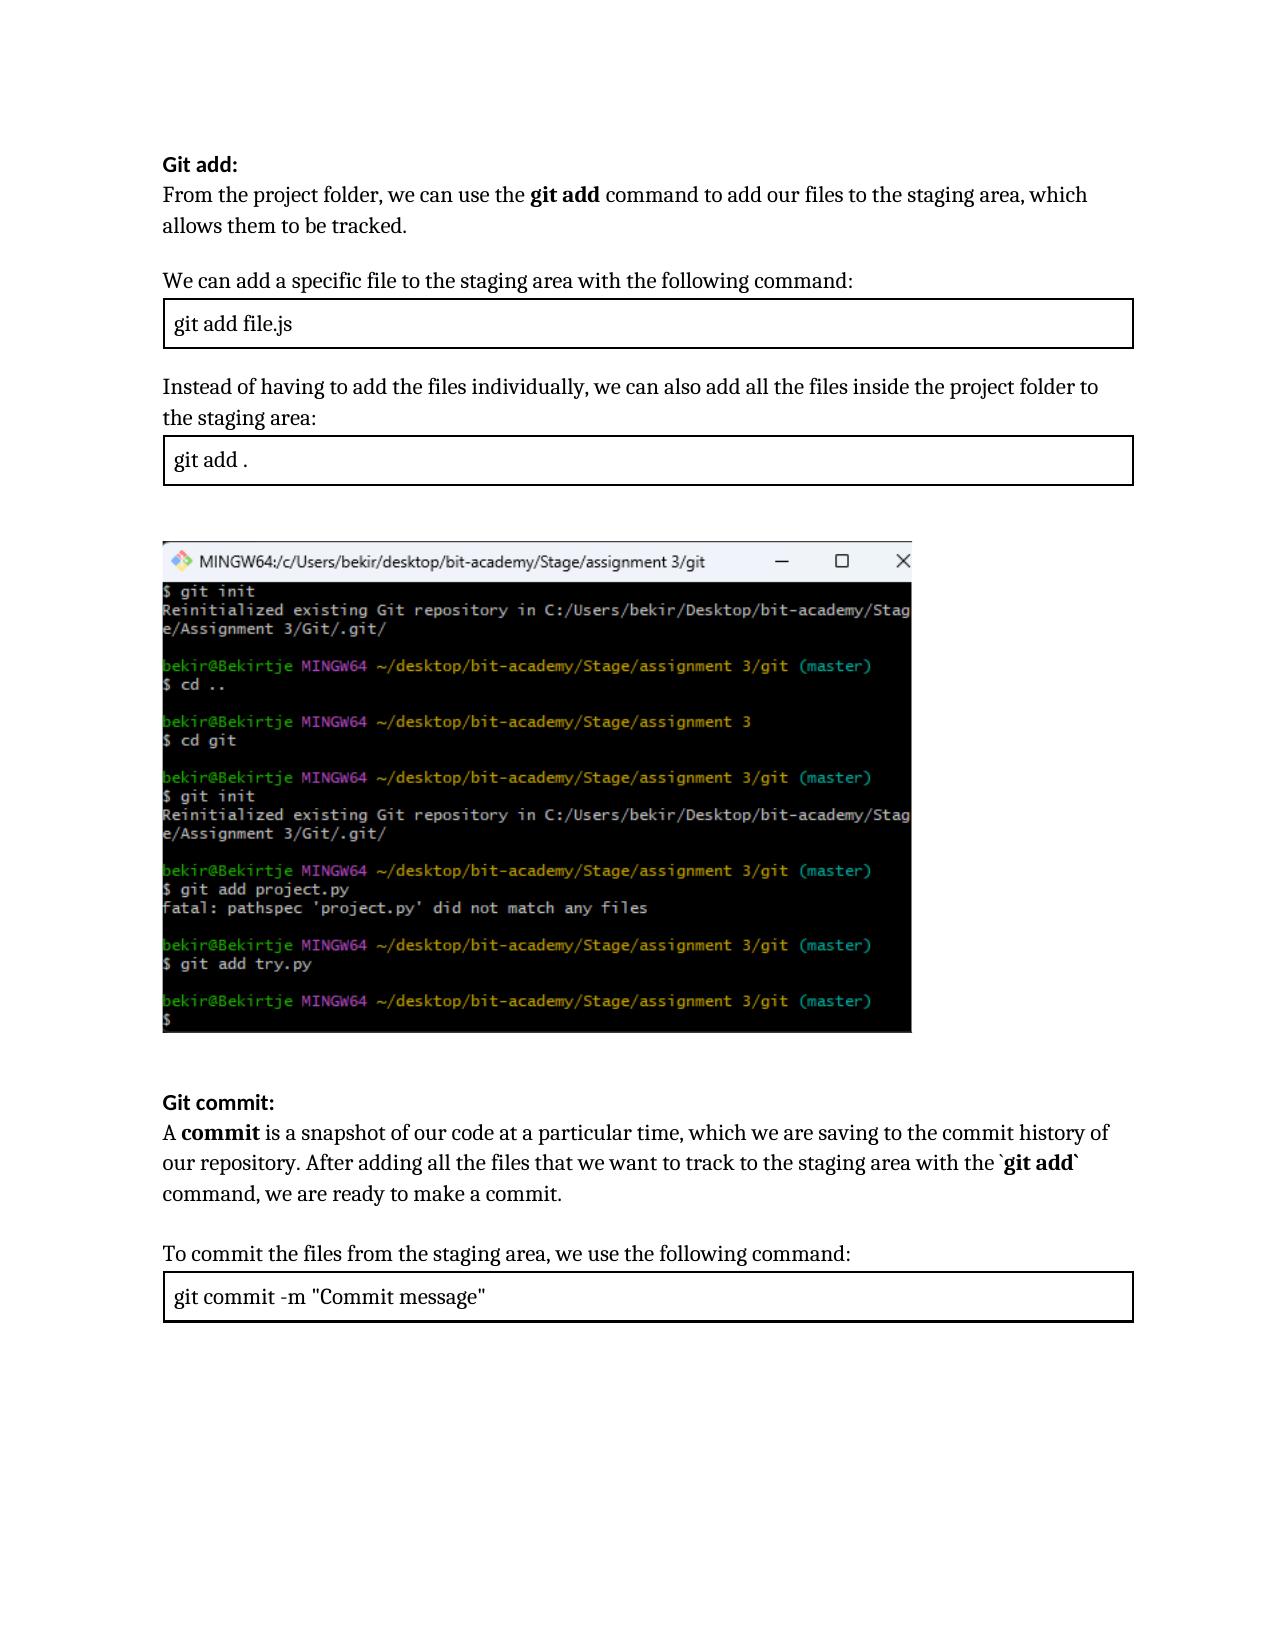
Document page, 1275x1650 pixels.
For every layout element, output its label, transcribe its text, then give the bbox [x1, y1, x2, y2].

table_header git commit -m "Commit message" [165, 1273, 1132, 1320]
table_header git add file.js [165, 300, 1132, 347]
picture [162, 541, 913, 1033]
subtitle Git commit: [162, 1088, 1132, 1116]
text We can add a specific file to the staging area with the following command: [162, 268, 1132, 294]
subtitle Git add: [162, 150, 1132, 178]
text From the project folder, we can use the git add command to add our files to the staging area, which allows them to be tracked. [162, 182, 1132, 239]
text A commit is a snapshot of our code at a particular time, which we are saving to the commit history of our repository. After adding all the files that we want to track to the staging area with the `git add` command, we are ready to make a commit. [162, 1120, 1132, 1207]
text Instead of having to add the files individually, we can also add all the files inside the project folder to the staging area: [162, 374, 1132, 431]
text To commit the files from the staging area, we use the following command: [162, 1241, 1132, 1267]
table_header git add . [165, 437, 1132, 484]
